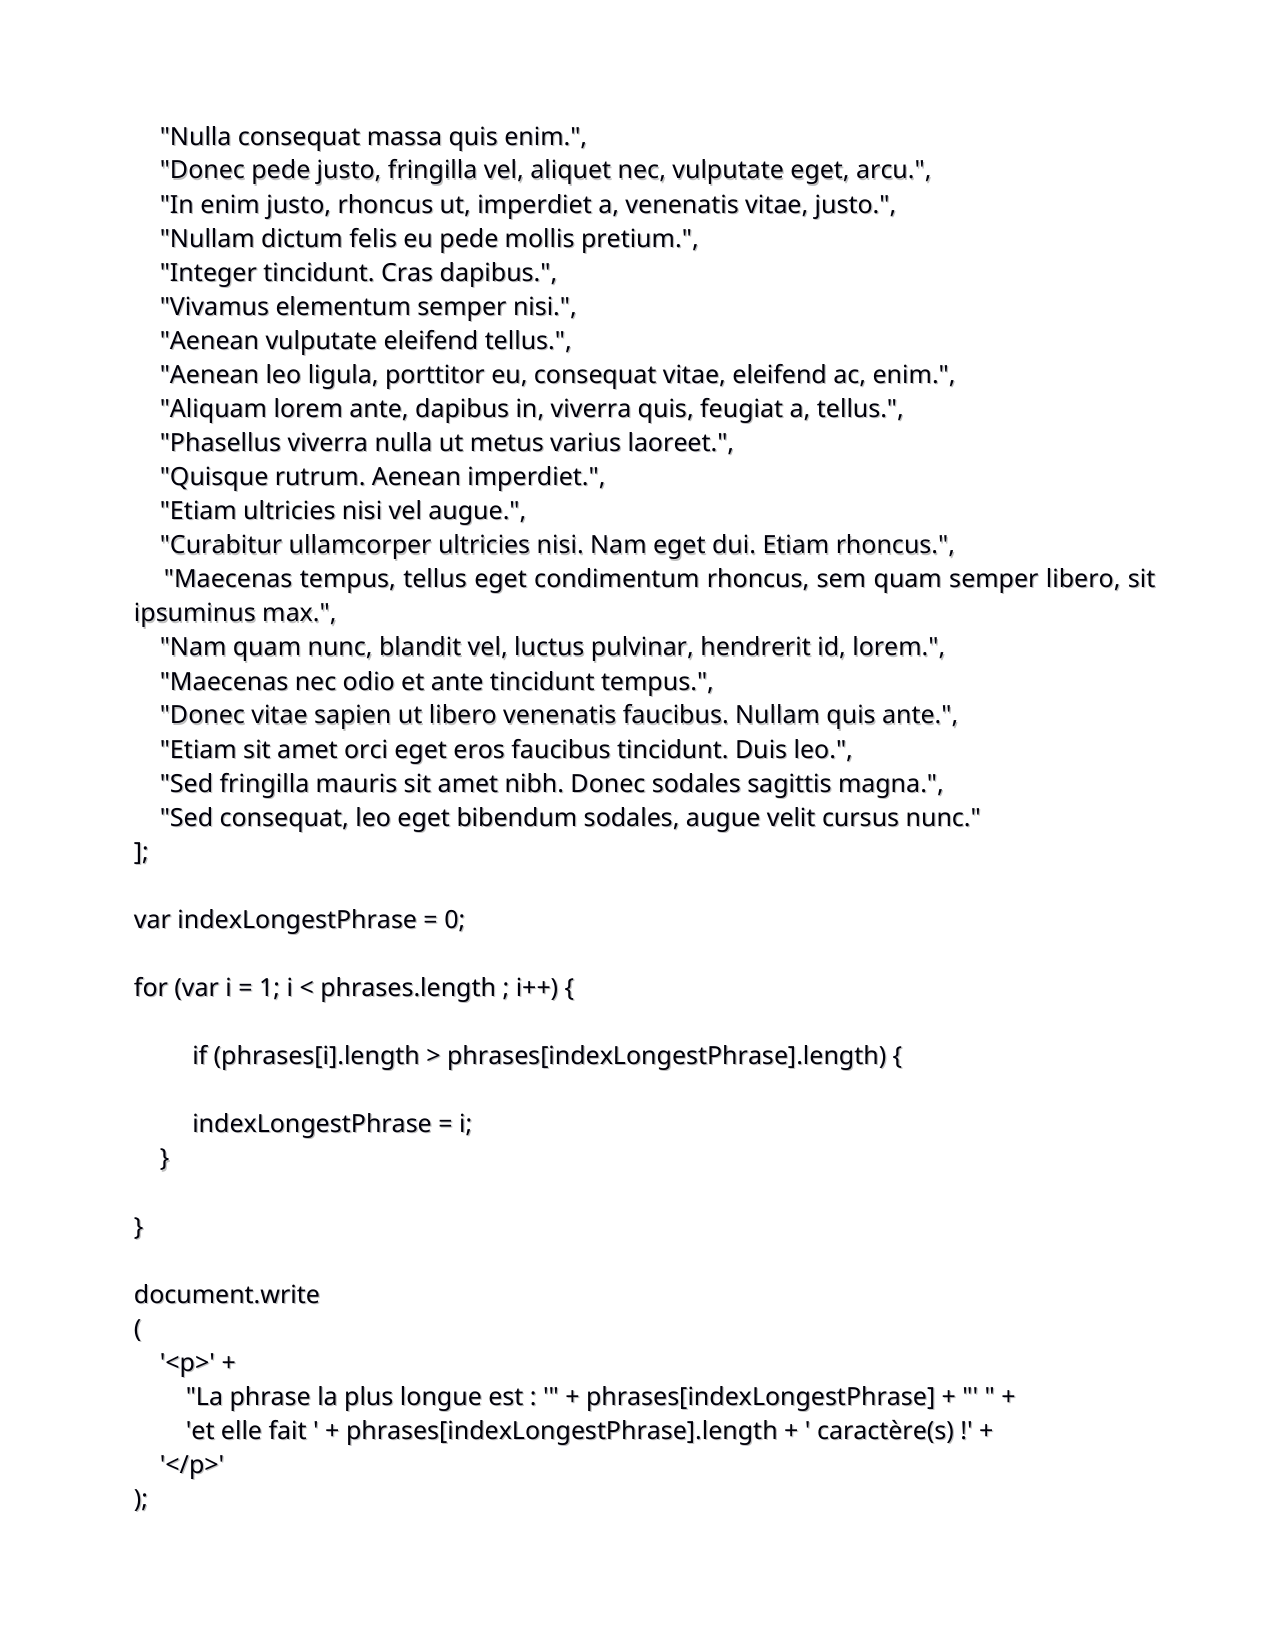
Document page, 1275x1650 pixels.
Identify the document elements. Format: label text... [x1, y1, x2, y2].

text "Etiam sit amet orci eget eros faucibus tincidunt. Duis leo.", [134, 731, 1157, 765]
text 'et elle fait ' + phrases[indexLongestPhrase].length + ' caractère(s) !' + [134, 1412, 1157, 1447]
text "La phrase la plus longue est : '" + phrases[indexLongestPhrase] + "' " + [134, 1378, 1157, 1412]
text ); [134, 1481, 1157, 1515]
text "Nullam dictum felis eu pede mollis pretium.", [134, 220, 1157, 254]
text "Phasellus viverra nulla ut metus varius laoreet.", [134, 425, 1157, 459]
text "Aenean vulputate eleifend tellus.", [134, 322, 1157, 357]
text "Donec pede justo, fringilla vel, aliquet nec, vulputate eget, arcu.", [134, 152, 1157, 186]
text if (phrases[i].length > phrases[indexLongestPhrase].length) { [134, 1038, 1157, 1072]
text document.write [134, 1276, 1157, 1310]
text "Integer tincidunt. Cras dapibus.", [134, 254, 1157, 288]
text '<p>' + [134, 1344, 1157, 1378]
text var indexLongestPhrase = 0; [134, 902, 1157, 936]
text indexLongestPhrase = i; [134, 1106, 1157, 1140]
text "In enim justo, rhoncus ut, imperdiet a, venenatis vitae, justo.", [134, 186, 1157, 220]
text } [134, 1140, 1157, 1174]
text ( [134, 1310, 1157, 1344]
text for (var i = 1; i < phrases.length ; i++) { [134, 970, 1157, 1004]
text "Nam quam nunc, blandit vel, luctus pulvinar, hendrerit id, lorem.", [134, 629, 1157, 663]
text "Curabitur ullamcorper ultricies nisi. Nam eget dui. Etiam rhoncus.", [134, 527, 1157, 561]
text "Quisque rutrum. Aenean imperdiet.", [134, 459, 1157, 493]
text "Vivamus elementum semper nisi.", [134, 288, 1157, 322]
text "Aenean leo ligula, porttitor eu, consequat vitae, eleifend ac, enim.", [134, 357, 1157, 391]
text "Maecenas tempus, tellus eget condimentum rhoncus, sem quam semper libero, sit ipsuminus max.", [134, 561, 1157, 629]
text "Sed fringilla mauris sit amet nibh. Donec sodales sagittis magna.", [134, 765, 1157, 799]
text "Maecenas nec odio et ante tincidunt tempus.", [134, 663, 1157, 697]
text "Donec vitae sapien ut libero venenatis faucibus. Nullam quis ante.", [134, 697, 1157, 731]
text "Aliquam lorem ante, dapibus in, viverra quis, feugiat a, tellus.", [134, 391, 1157, 425]
text ]; [134, 833, 1157, 867]
text "Sed consequat, leo eget bibendum sodales, augue velit cursus nunc." [134, 799, 1157, 833]
text "Nulla consequat massa quis enim.", [134, 118, 1157, 152]
text '</p>' [134, 1447, 1157, 1481]
text "Etiam ultricies nisi vel augue.", [134, 493, 1157, 527]
text } [134, 1208, 1157, 1242]
